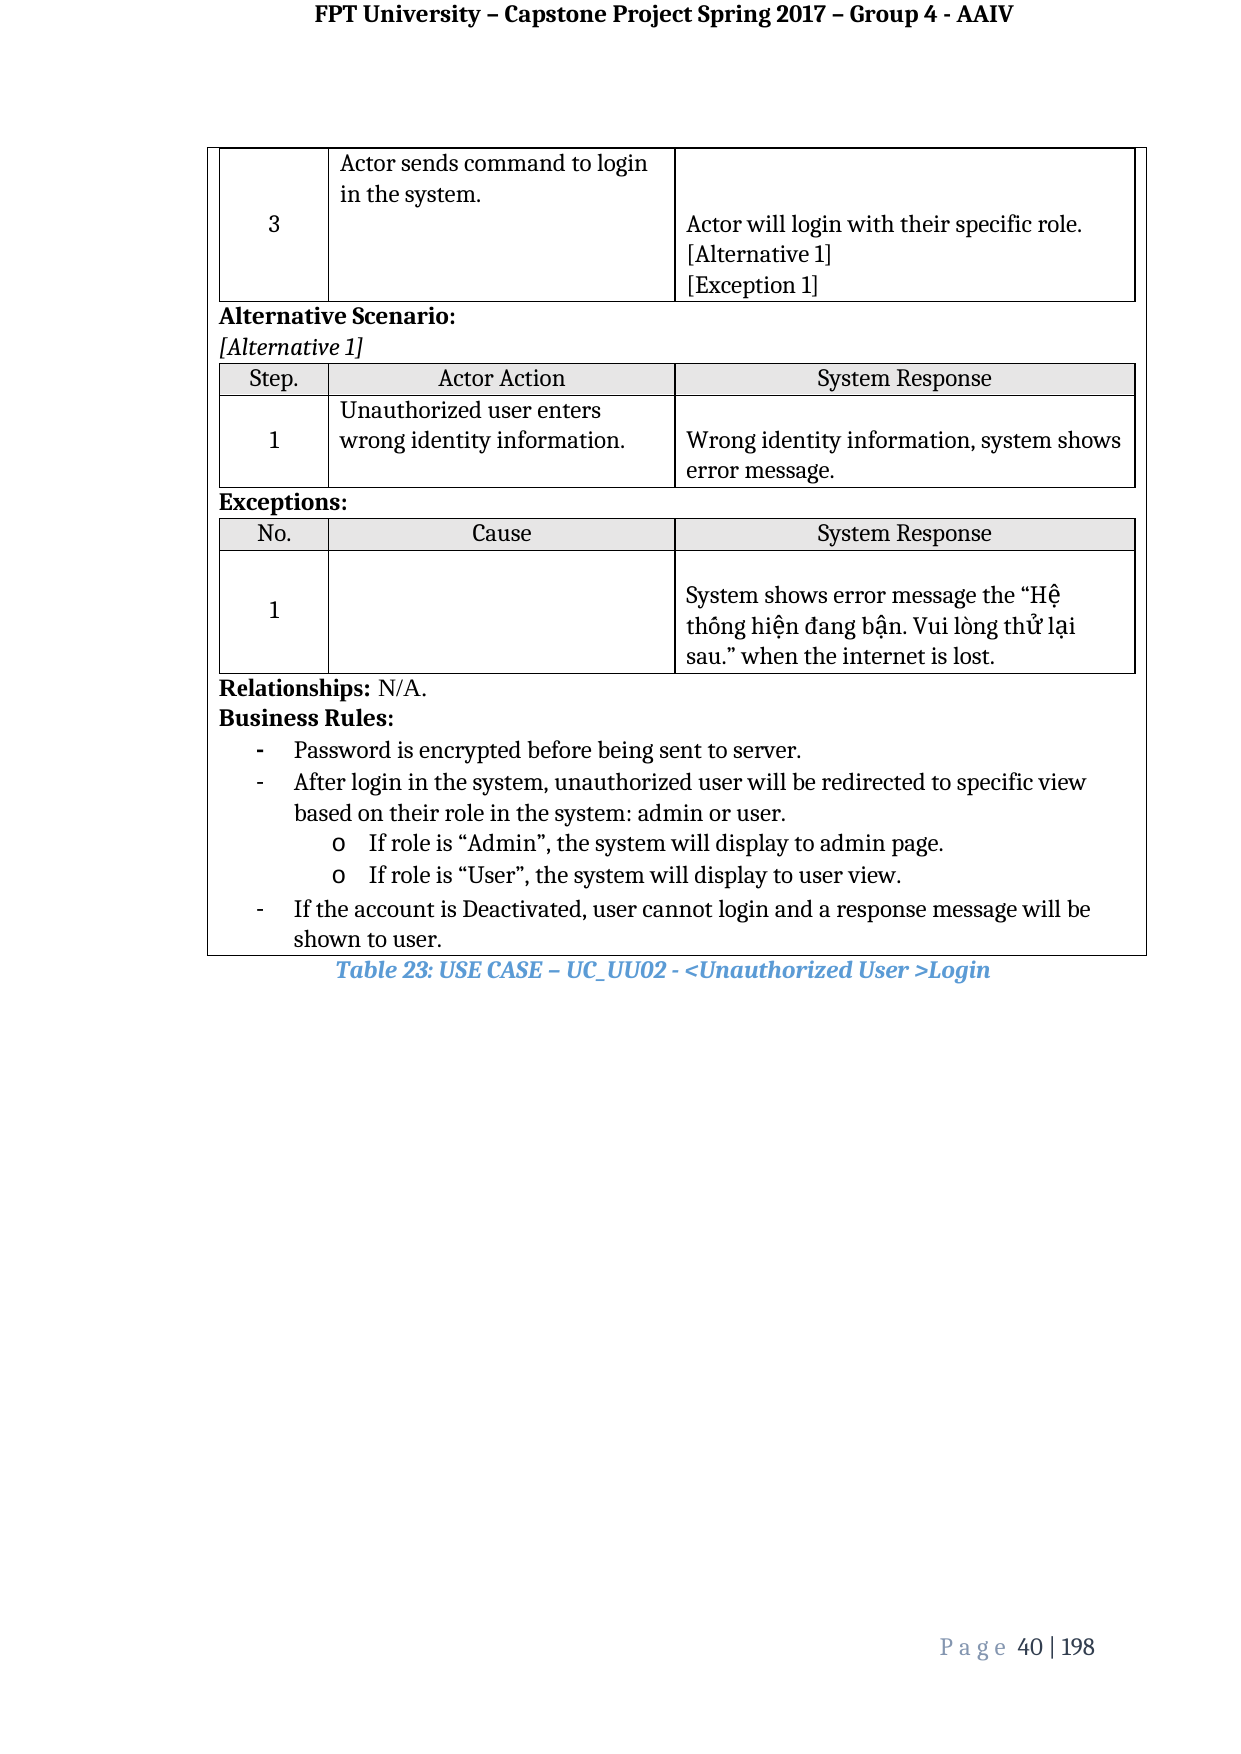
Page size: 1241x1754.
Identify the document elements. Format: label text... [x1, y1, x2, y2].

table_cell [208, 148, 1146, 955]
text Table 23: USE CASE – UC_UU02 - <Unauthorized User >Login [207, 956, 1122, 985]
